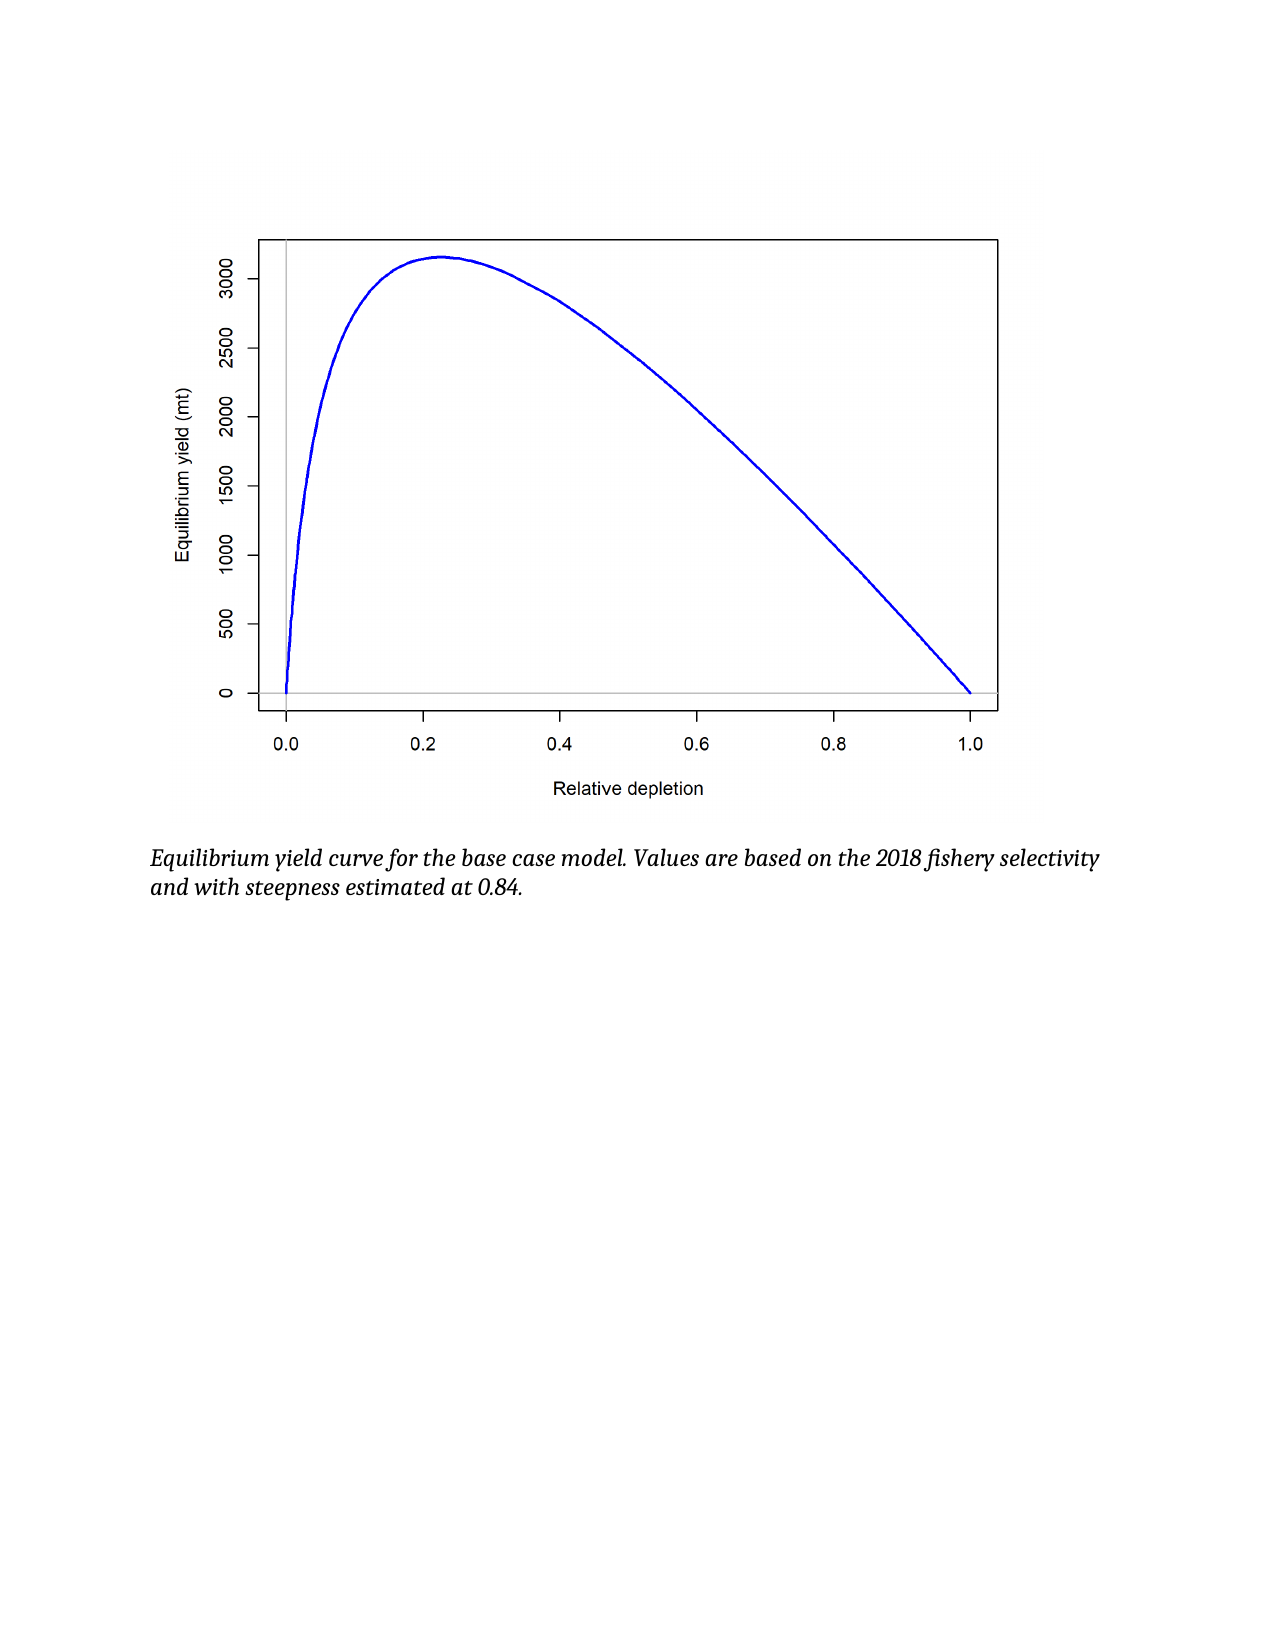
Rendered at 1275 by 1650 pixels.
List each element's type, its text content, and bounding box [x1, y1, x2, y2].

text Equilibrium yield curve for the base case model. Values are based on the 2018 fishery selectivity and with steepness estimated at 0.84. [150, 844, 1125, 901]
picture [168, 150, 1044, 823]
